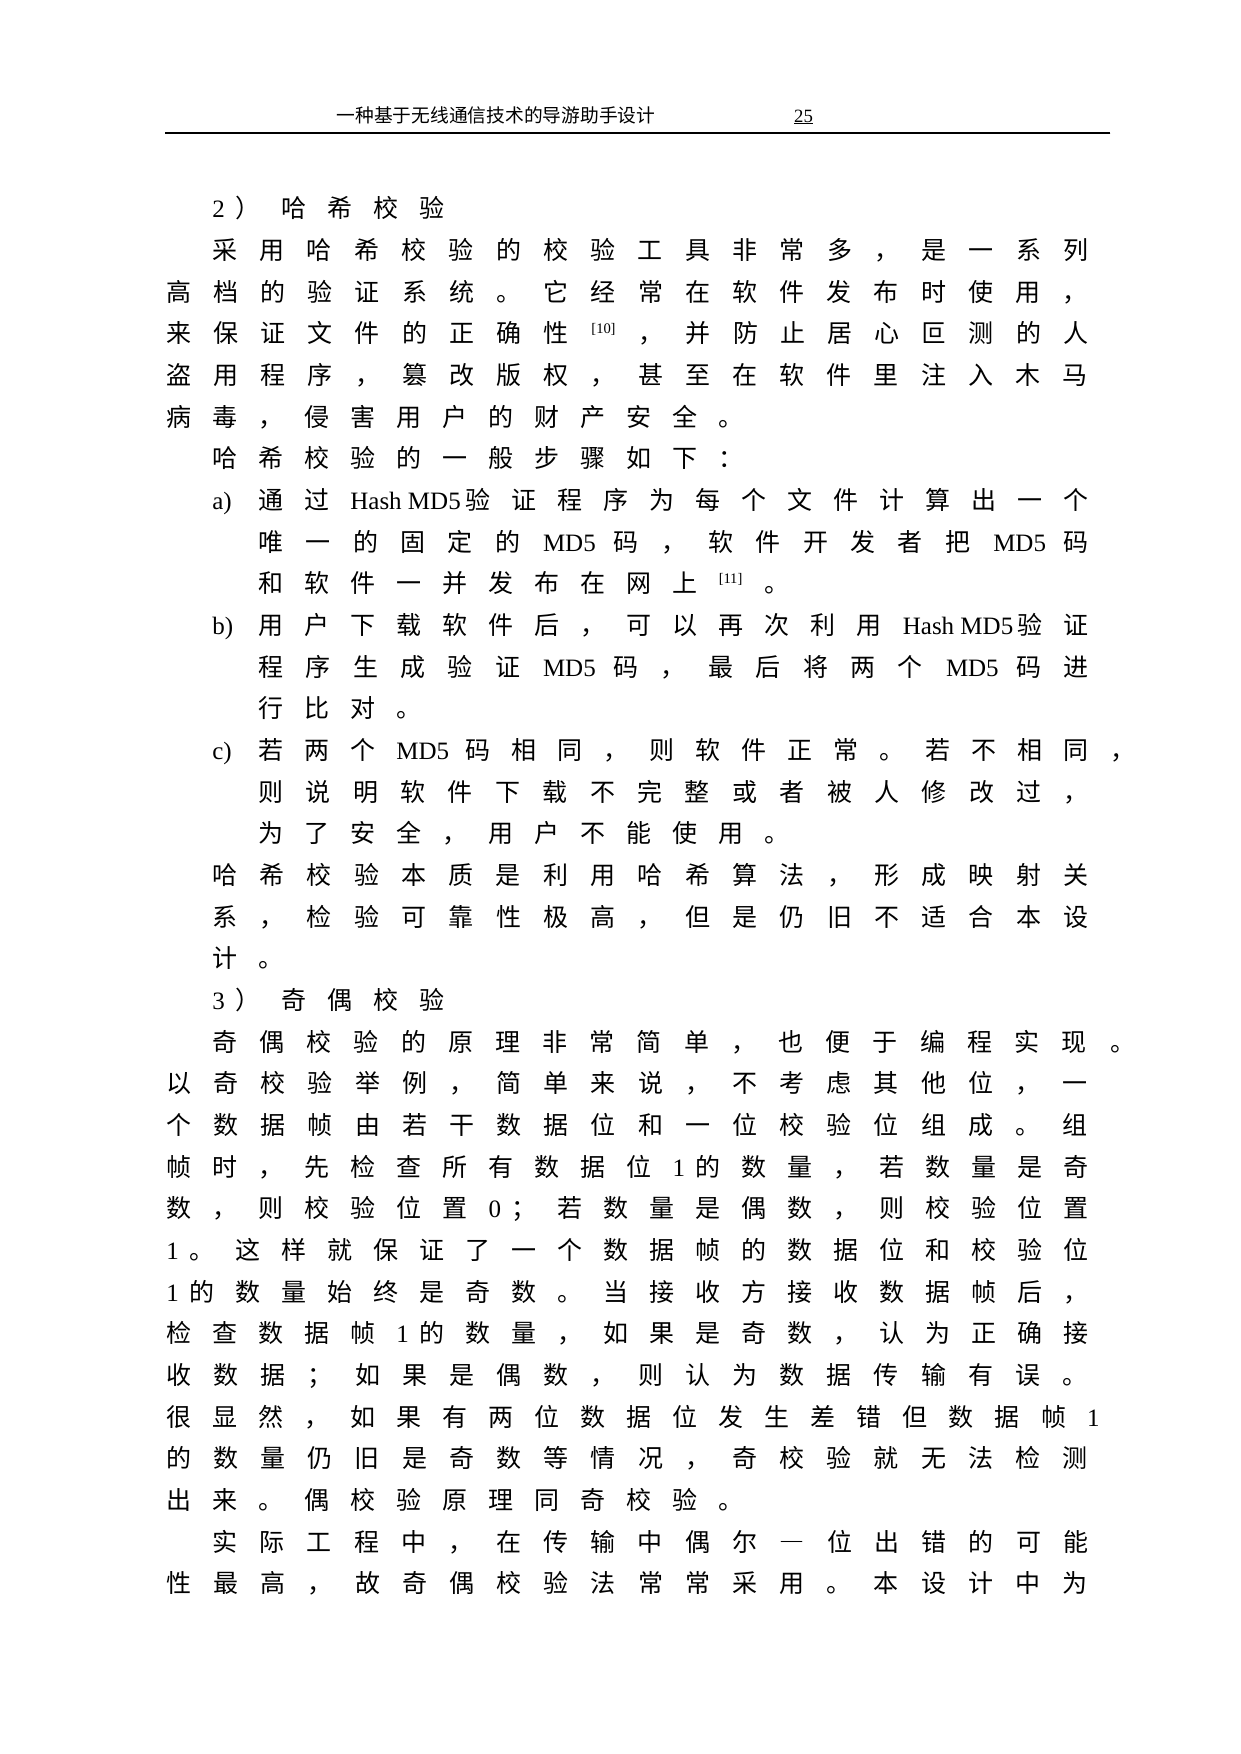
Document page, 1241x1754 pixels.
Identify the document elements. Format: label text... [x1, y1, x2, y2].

list 用户下载软件后，可以再次利用Hash MD5验证程序生成验证MD5码，最后将两个MD5码进行比对。 [212, 603, 1110, 728]
list 通过Hash MD5验证程序为每个文件计算出一个唯一的固定的MD5码，软件开发者把MD5码和软件一并发布在网上[11]。 [212, 478, 1110, 603]
text 3）奇偶校验 [166, 978, 1110, 1019]
text 奇偶校验的原理非常简单，也便于编程实现。以奇校验举例，简单来说，不考虑其他位，一个数据帧由若干数据位和一位校验位组成。组帧时，先检查所有数据位1的数量，若数量是奇数，则校验位置0；若数量是偶数，则校验位置1。这样就保证了一个数据帧的数据位和校验位1的数量始终是奇数。当接收方接收数据帧后，检查数据帧1的数量，如果是奇数，认为正确接收数据；如果是偶数，则认为数据传输有误。很显然，如果有两位数据位发生差错但数据帧1的数量仍旧是奇数等情况，奇校验就无法检测出来。偶校验原理同奇校验。 [166, 1019, 1110, 1519]
text 哈希校验本质是利用哈希算法，形成映射关系，检验可靠性极高，但是仍旧不适合本设计。 [212, 853, 1110, 978]
text 哈希校验的一般步骤如下： [166, 436, 1110, 478]
text 采用哈希校验的校验工具非常多，是一系列高档的验证系统。它经常在软件发布时使用，来保证文件的正确性[10]，并防止居心叵测的人盗用程序，篡改版权，甚至在软件里注入木马病毒，侵害用户的财产安全。 [166, 228, 1110, 436]
text 2）哈希校验 [166, 186, 1110, 228]
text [166, 1519, 1110, 1603]
list 若两个MD5码相同，则软件正常。若不相同，则说明软件下载不完整或者被人修改过，为了安全，用户不能使用。 [212, 728, 1110, 853]
